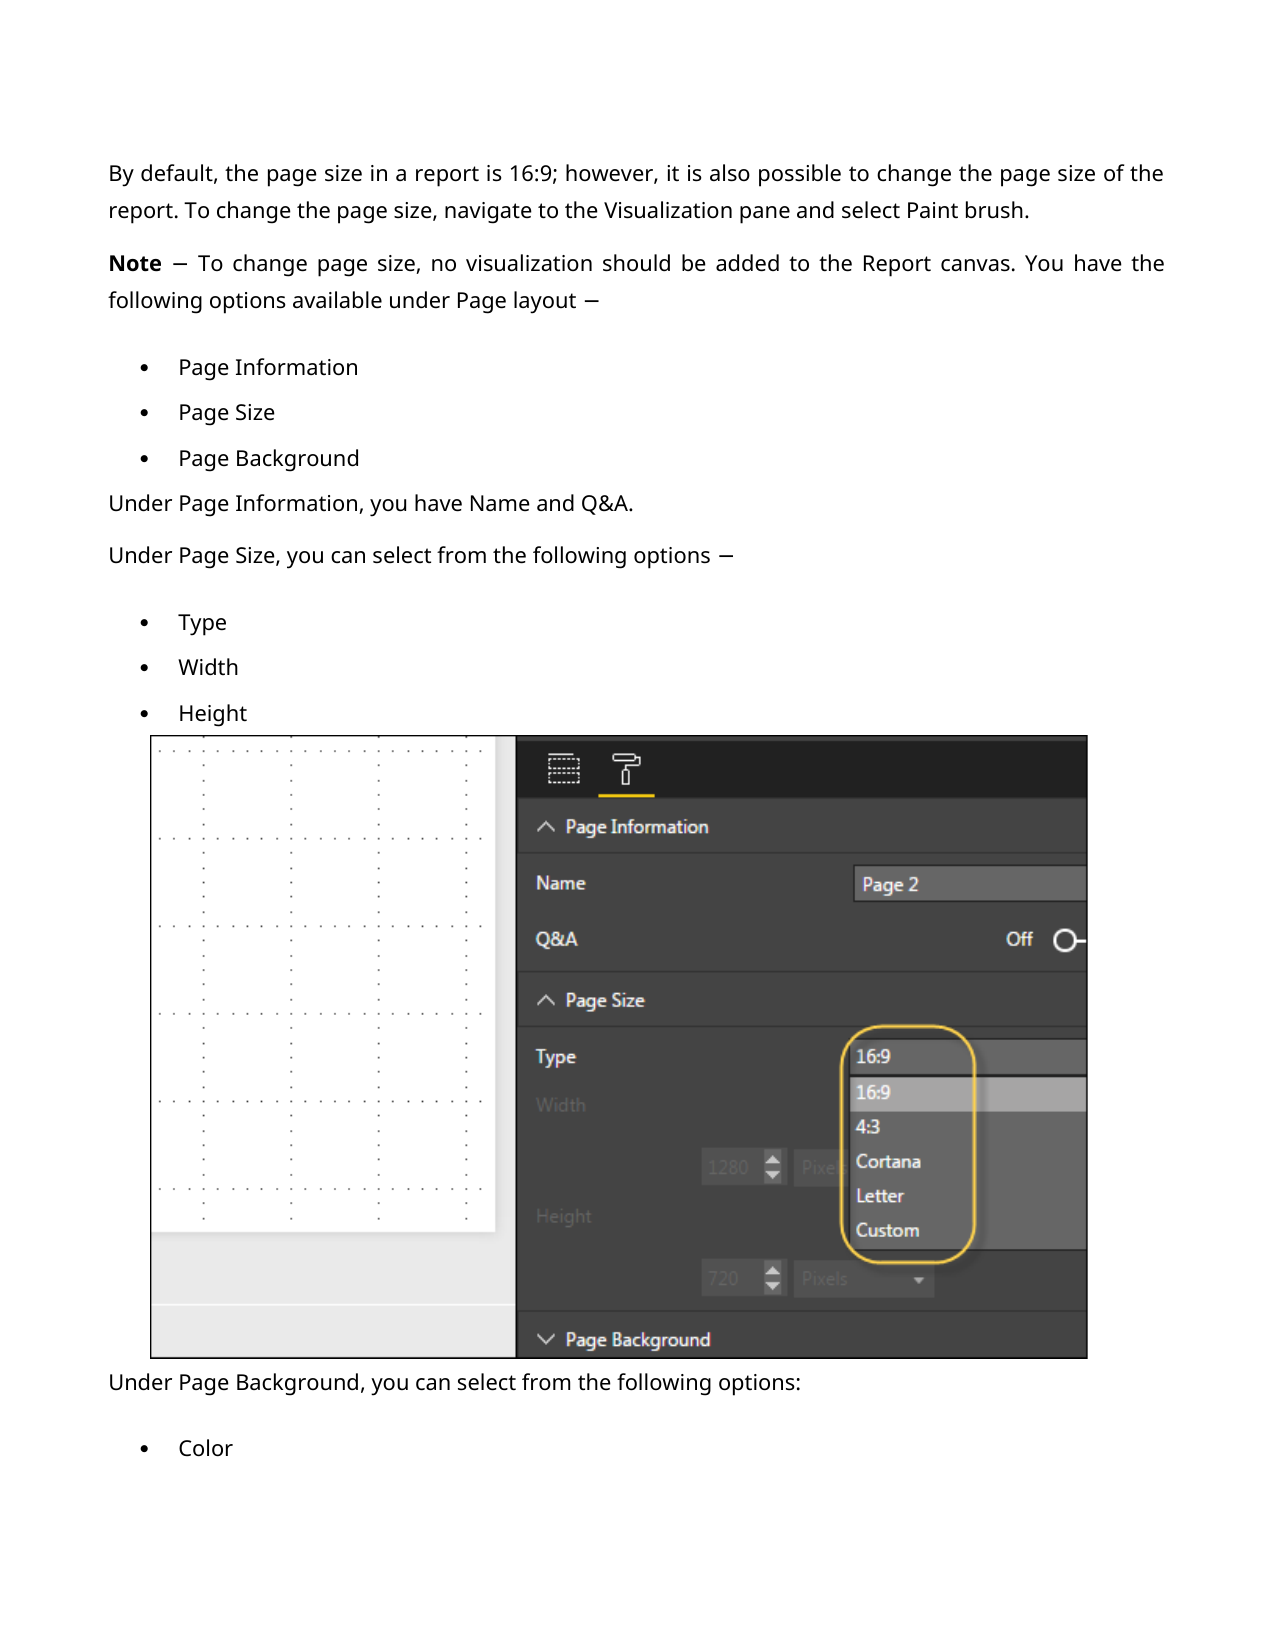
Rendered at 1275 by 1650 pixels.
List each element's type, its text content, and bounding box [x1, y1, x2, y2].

list Height [141, 690, 1125, 727]
list Page Size [141, 389, 1125, 427]
picture [150, 735, 1088, 1359]
list Color [141, 1426, 1125, 1463]
list Page Information [141, 344, 1125, 382]
list Type [141, 599, 1125, 637]
text Note − To change page size, no visualization should be added to the Report canvas. You have the following options available under Page layout − [108, 240, 1167, 315]
text Under Page Size, you can select from the following options − [108, 533, 1167, 570]
list Page Background [141, 435, 1125, 472]
text By default, the page size in a report is 16:9; however, it is also possible to change the page size of the report. To change the page size, navigate to the Visualization pane and select Paint brush. [108, 150, 1167, 225]
list Width [141, 644, 1125, 682]
text Under Page Background, you can select from the following options: [108, 1359, 1167, 1396]
text Under Page Information, you have Name and Q&A. [108, 480, 1167, 518]
